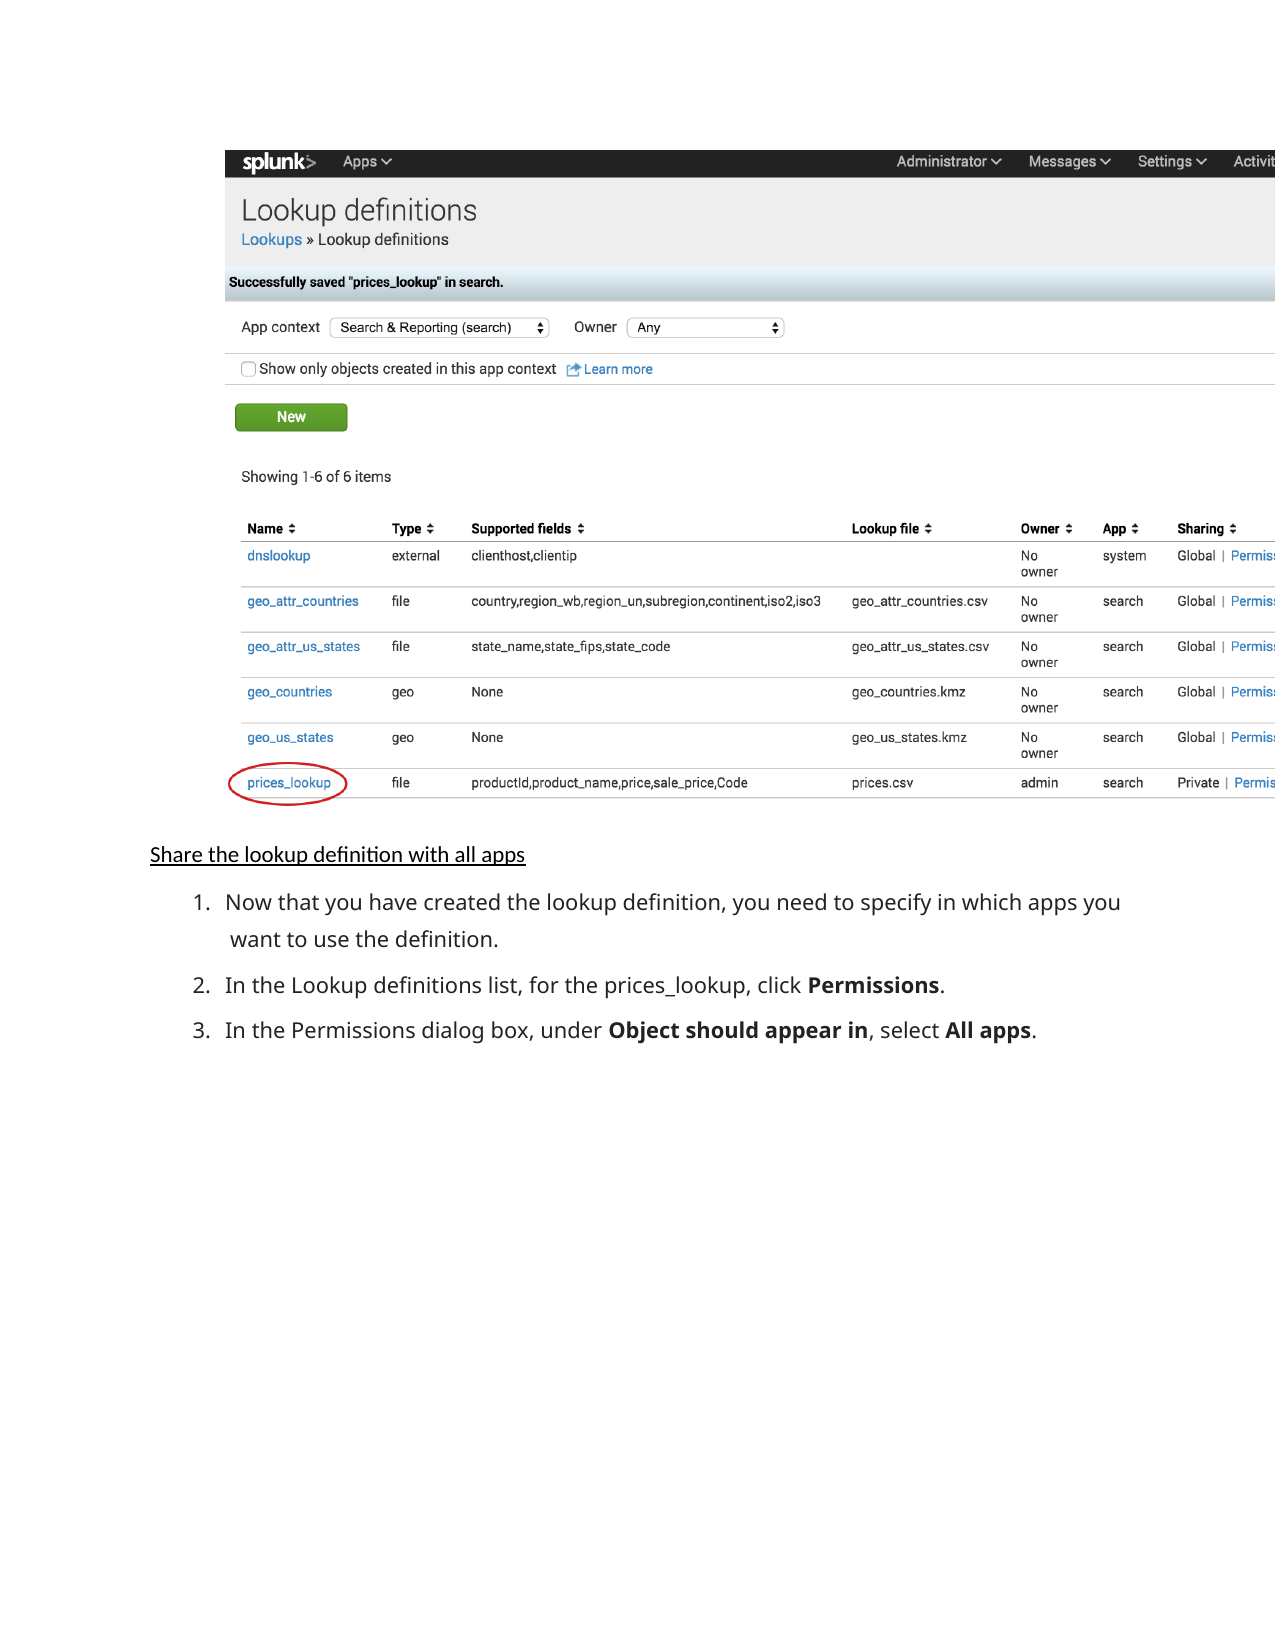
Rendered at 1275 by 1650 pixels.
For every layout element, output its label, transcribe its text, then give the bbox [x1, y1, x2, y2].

text Share the lookup definition with all apps [150, 830, 1125, 868]
list In the Lookup definitions list, for the prices_lookup, click Permissions. [192, 962, 1125, 999]
list Now that you have created the lookup definition, you need to specify in which apps you want to use the definition. [192, 879, 1125, 954]
picture [225, 150, 1275, 824]
list In the Permissions dialog box, under Object should appear in, select All apps. [192, 1007, 1125, 1045]
